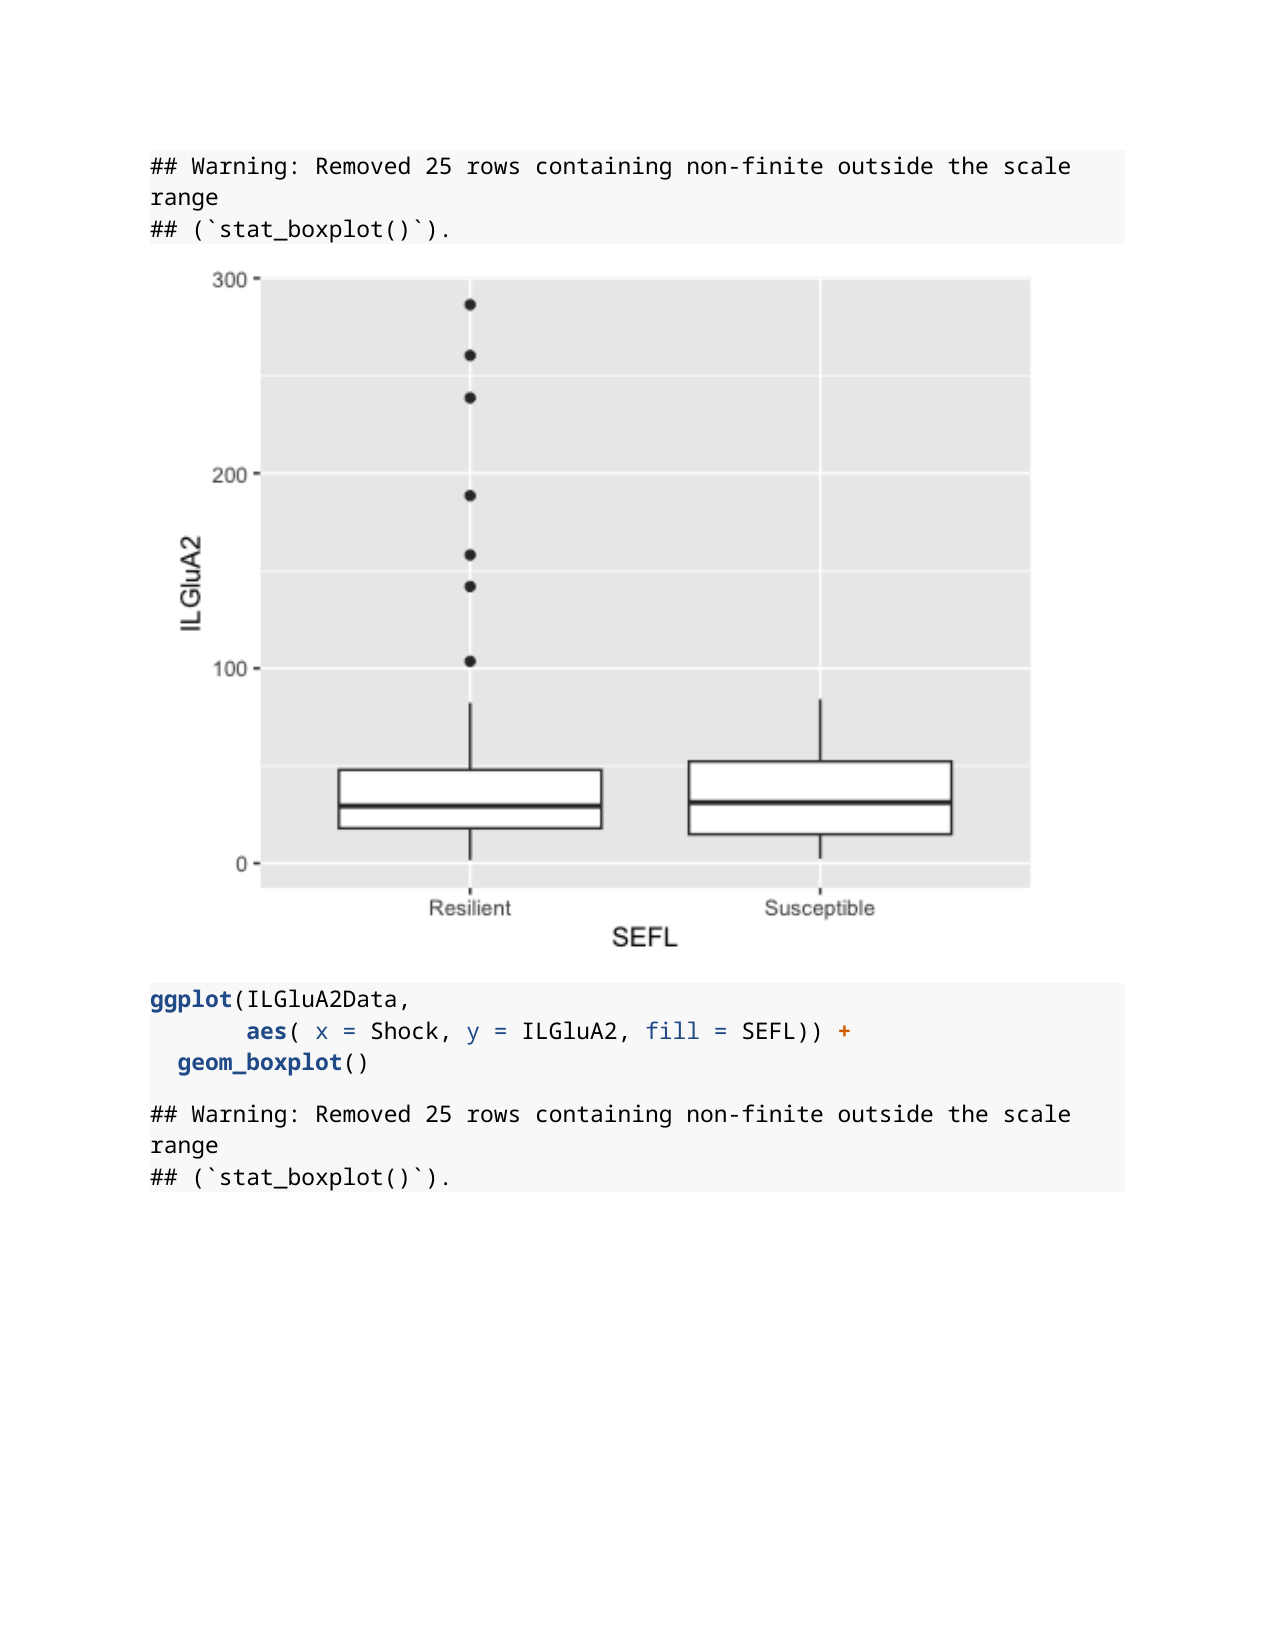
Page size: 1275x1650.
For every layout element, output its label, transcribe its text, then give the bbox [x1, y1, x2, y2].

text ## Warning: Removed 25 rows containing non-finite outside the scale range ## (`stat_boxplot()`). [150, 1098, 1125, 1192]
picture [168, 264, 1044, 965]
text ggplot(ILGluA2Data, aes( x = Shock, y = ILGluA2, fill = SEFL)) + geom_boxplot() [150, 983, 1125, 1077]
text ## Warning: Removed 25 rows containing non-finite outside the scale range ## (`stat_boxplot()`). [150, 150, 1125, 244]
